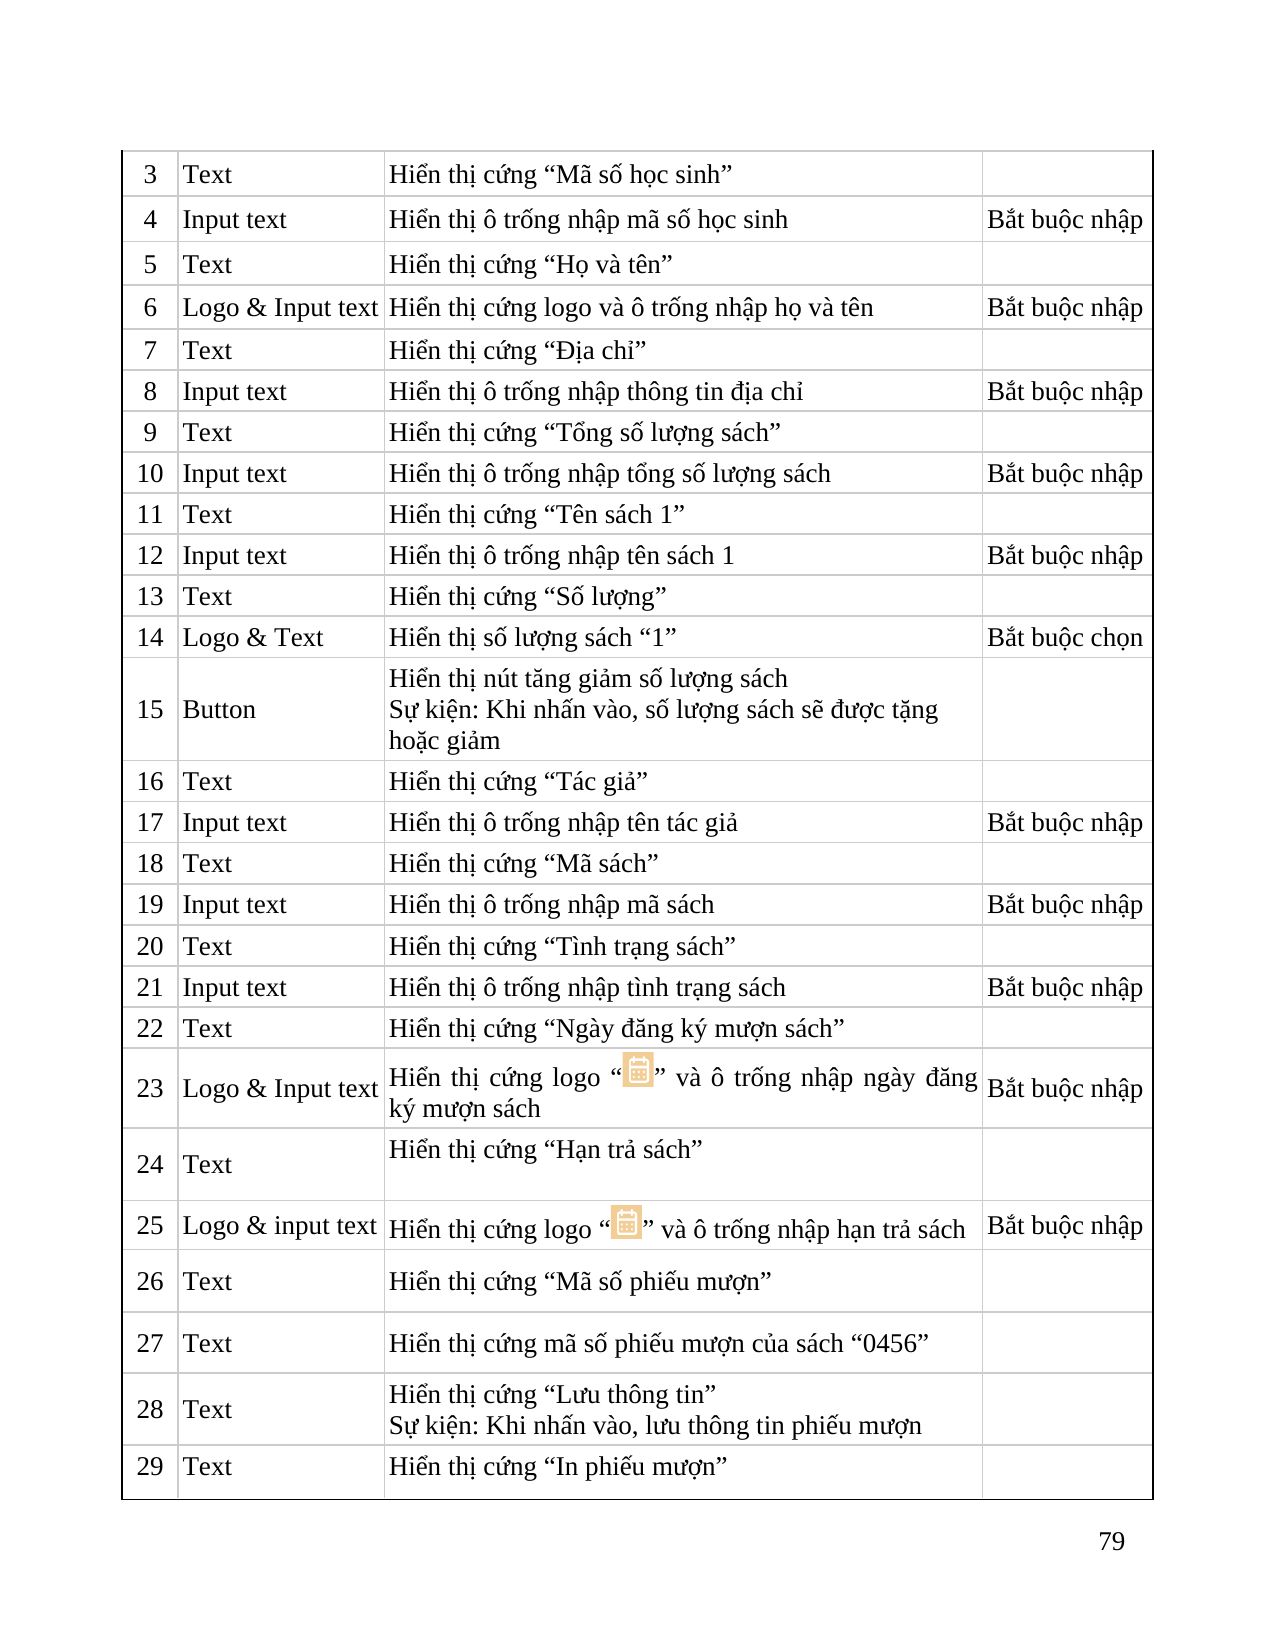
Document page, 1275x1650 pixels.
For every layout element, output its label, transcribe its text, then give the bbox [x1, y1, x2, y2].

table_cell Hiển thị cứng “Mã số học sinh” [385, 152, 982, 195]
table_cell Text [179, 1313, 384, 1372]
table_cell 13 [123, 576, 177, 615]
table_cell Hiển thị cứng “Mã số phiếu mượn” [385, 1250, 982, 1311]
table_cell Hiển thị cứng “Mã sách” [385, 843, 982, 883]
table_cell Hiển thị cứng “Số lượng” [385, 576, 982, 615]
table_cell 22 [123, 1008, 177, 1047]
table_cell Input text [179, 885, 384, 924]
table_cell Text [179, 1250, 384, 1311]
table_cell 3 [123, 152, 177, 195]
table_cell [983, 1129, 1152, 1199]
table_cell Hiển thị cứng logo “” và ô trống nhập ngày đăng ký mượn sách [385, 1049, 982, 1127]
table_cell 21 [123, 967, 177, 1006]
table_cell Hiển thị ô trống nhập tên tác giả [385, 802, 982, 842]
table_cell Bắt buộc nhập [983, 1201, 1152, 1248]
table_cell [983, 658, 1152, 760]
table_cell Bắt buộc nhập [983, 967, 1152, 1006]
table_cell Bắt buộc nhập [983, 371, 1152, 410]
table_cell Text [179, 576, 384, 615]
table_cell 26 [123, 1250, 177, 1311]
table_cell Button [179, 658, 384, 760]
table_cell Hiển thị cứng “Tình trạng sách” [385, 926, 982, 965]
table_cell Hiển thị ô trống nhập tổng số lượng sách [385, 453, 982, 492]
table_cell Input text [179, 802, 384, 842]
table_cell Input text [179, 967, 384, 1006]
table_cell Hiển thị ô trống nhập thông tin địa chỉ [385, 371, 982, 410]
table_cell [983, 576, 1152, 615]
table_cell Bắt buộc nhập [983, 453, 1152, 492]
table_cell [983, 1313, 1152, 1372]
table_cell Hiển thị cứng “Tác giả” [385, 761, 982, 801]
table_cell Hiển thị cứng logo và ô trống nhập họ và tên [385, 286, 982, 328]
table_cell 10 [123, 453, 177, 492]
table_cell Input text [179, 535, 384, 574]
table_cell 15 [123, 658, 177, 760]
table_cell Logo & input text [179, 1201, 384, 1248]
table_cell [983, 494, 1152, 533]
table_cell [983, 1374, 1152, 1444]
table_cell 9 [123, 412, 177, 451]
table_cell Logo & Input text [179, 1049, 384, 1127]
table_cell Text [179, 152, 384, 195]
table_cell 4 [123, 197, 177, 241]
table_cell 25 [123, 1201, 177, 1248]
table_cell Text [179, 843, 384, 883]
table_cell [983, 761, 1152, 801]
table_cell Bắt buộc chọn [983, 617, 1152, 656]
table_cell 11 [123, 494, 177, 533]
table_cell Bắt buộc nhập [983, 286, 1152, 328]
table_cell [983, 926, 1152, 965]
table_cell Bắt buộc nhập [983, 1049, 1152, 1127]
picture [610, 1205, 642, 1239]
table_cell Hiển thị cứng “Ngày đăng ký mượn sách” [385, 1008, 982, 1047]
table_cell Hiển thị cứng “Họ và tên” [385, 242, 982, 284]
picture [622, 1052, 654, 1087]
table_cell [983, 1008, 1152, 1047]
table_cell [983, 152, 1152, 195]
table_cell 14 [123, 617, 177, 656]
table_cell Logo & Input text [179, 286, 384, 328]
table_cell Hiển thị nút tăng giảm số lượng sách Sự kiện: Khi nhấn vào, số lượng sách sẽ được tặng hoặc giảm [385, 658, 982, 760]
table_cell Text [179, 1374, 384, 1444]
table_cell Hiển thị cứng “Địa chỉ” [385, 330, 982, 369]
table_cell [983, 1446, 1152, 1498]
table_cell Hiển thị cứng logo “” và ô trống nhập hạn trả sách [385, 1201, 982, 1248]
table_cell Text [179, 926, 384, 965]
table_cell Hiển thị ô trống nhập tên sách 1 [385, 535, 982, 574]
table_cell Bắt buộc nhập [983, 885, 1152, 924]
table_cell Text [179, 330, 384, 369]
table_cell 8 [123, 371, 177, 410]
table_cell Hiển thị ô trống nhập tình trạng sách [385, 967, 982, 1006]
table_cell 28 [123, 1374, 177, 1444]
table_cell Bắt buộc nhập [983, 197, 1152, 241]
table_cell Bắt buộc nhập [983, 802, 1152, 842]
table_cell 6 [123, 286, 177, 328]
table_cell Text [179, 1008, 384, 1047]
table_cell [983, 242, 1152, 284]
table_cell 23 [123, 1049, 177, 1127]
table_cell 17 [123, 802, 177, 842]
table_cell 16 [123, 761, 177, 801]
table_cell 12 [123, 535, 177, 574]
table_cell Hiển thị số lượng sách “1” [385, 617, 982, 656]
table_cell Text [179, 412, 384, 451]
table_cell Text [179, 761, 384, 801]
table_cell Bắt buộc nhập [983, 535, 1152, 574]
table_cell 29 [123, 1446, 177, 1498]
table_cell Input text [179, 453, 384, 492]
table_cell [983, 1250, 1152, 1311]
table_cell 19 [123, 885, 177, 924]
table_cell [983, 330, 1152, 369]
table_cell Hiển thị cứng mã số phiếu mượn của sách “0456” [385, 1313, 982, 1372]
table_cell [983, 412, 1152, 451]
table_cell Input text [179, 371, 384, 410]
table_cell Text [179, 1446, 384, 1498]
table_cell Text [179, 494, 384, 533]
table_cell 7 [123, 330, 177, 369]
table_cell 27 [123, 1313, 177, 1372]
table_cell 5 [123, 242, 177, 284]
table_cell Hiển thị cứng “Tên sách 1” [385, 494, 982, 533]
table_cell 20 [123, 926, 177, 965]
table_cell Hiển thị ô trống nhập mã số học sinh [385, 197, 982, 241]
table_cell [983, 843, 1152, 883]
table_cell 24 [123, 1129, 177, 1199]
table_cell Input text [179, 197, 384, 241]
table_cell Hiển thị cứng “Lưu thông tin” Sự kiện: Khi nhấn vào, lưu thông tin phiếu mượn [385, 1374, 982, 1444]
table_cell Text [179, 242, 384, 284]
table_cell Text [179, 1129, 384, 1199]
table_cell Hiển thị ô trống nhập mã sách [385, 885, 982, 924]
table_cell Logo & Text [179, 617, 384, 656]
table_cell Hiển thị cứng “Hạn trả sách” [385, 1129, 982, 1199]
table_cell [385, 1446, 982, 1498]
table_cell Hiển thị cứng “Tổng số lượng sách” [385, 412, 982, 451]
table_cell 18 [123, 843, 177, 883]
